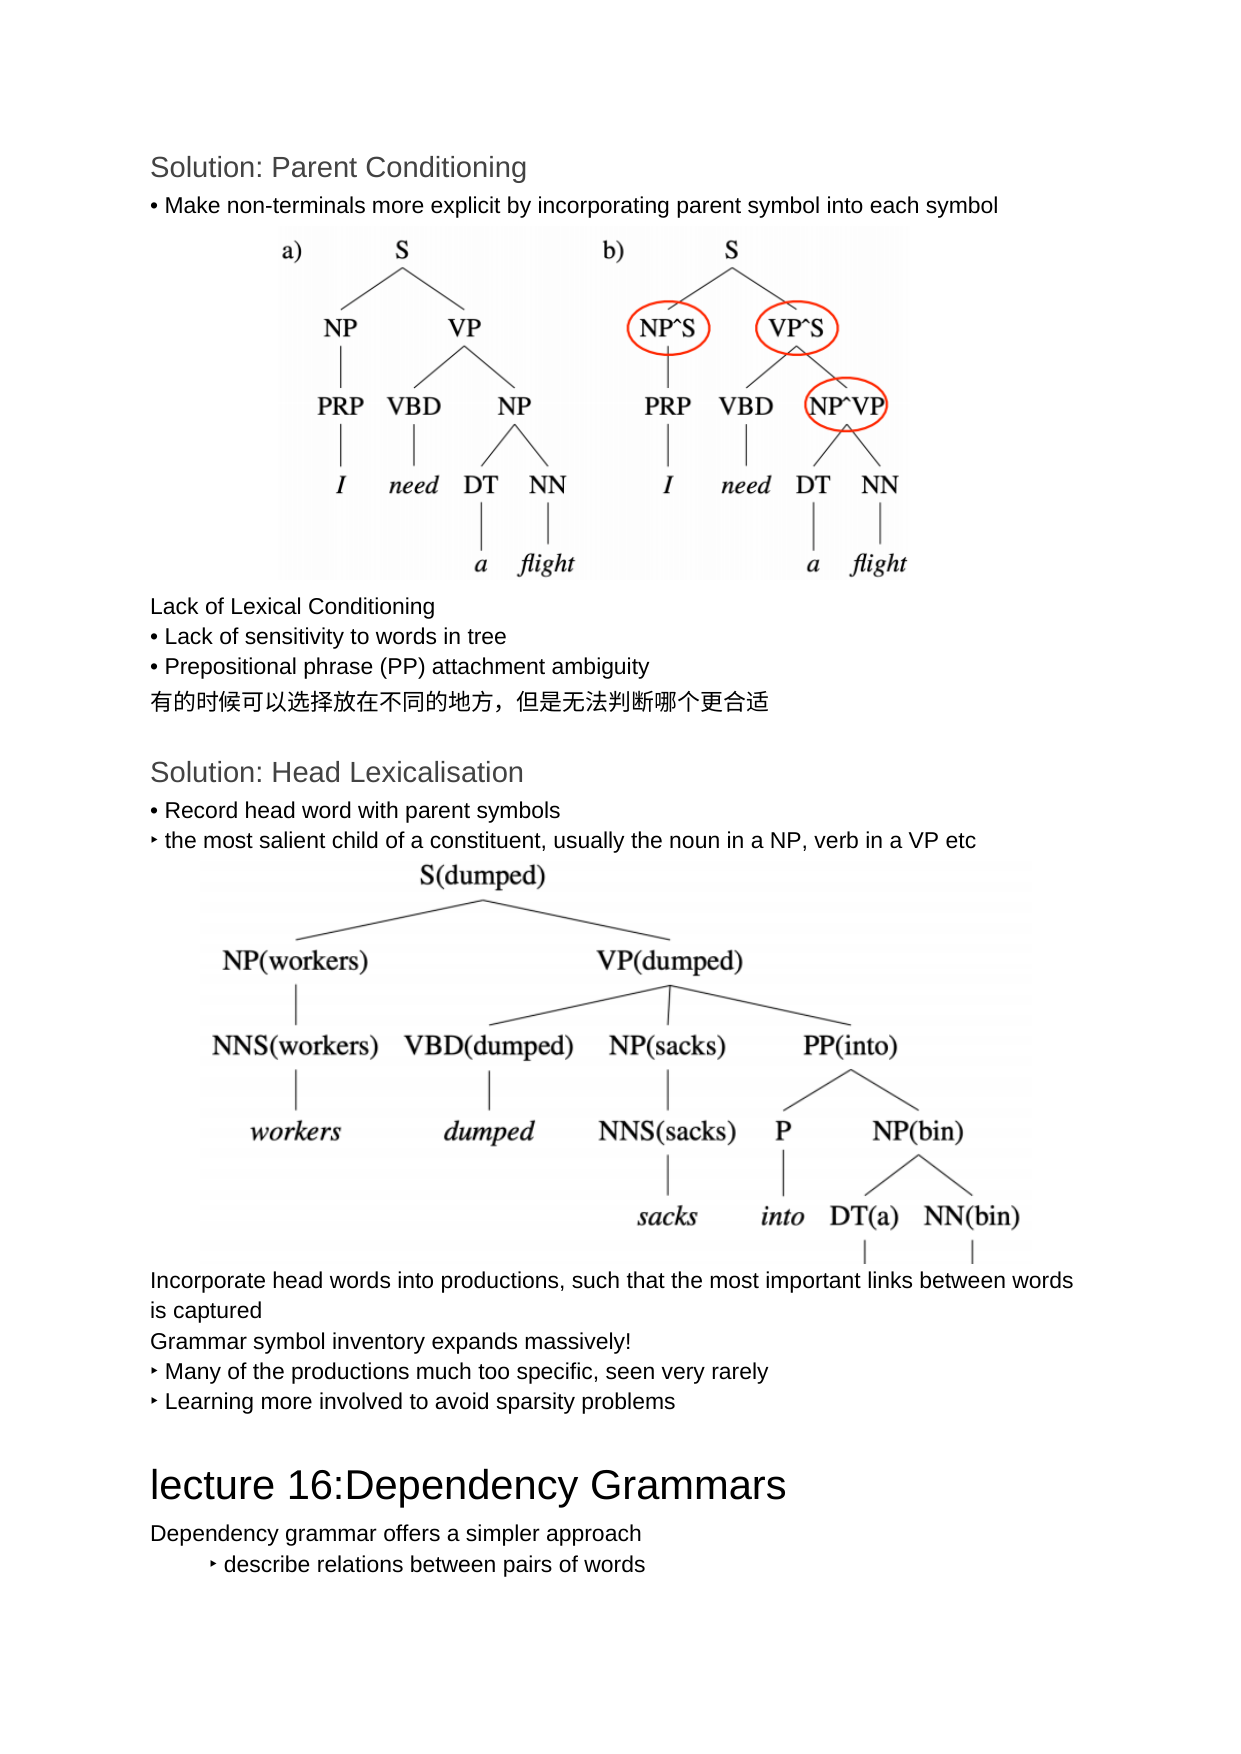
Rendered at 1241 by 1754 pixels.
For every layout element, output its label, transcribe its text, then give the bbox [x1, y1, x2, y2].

text Grammar symbol inventory expands massively! [150, 1328, 1090, 1354]
subtitle Solution: Parent Conditioning [150, 150, 1090, 183]
text ‣ the most salient child of a constituent, usually the noun in a NP, verb in a VP etc [150, 827, 1090, 853]
text 有的时候可以选择放在不同的地方，但是无法判断哪个更合适 [150, 683, 1090, 717]
text • Make non-terminals more explicit by incorporating parent symbol into each symbol [150, 192, 1090, 218]
picture [150, 857, 1091, 1264]
text Dependency grammar offers a simpler approach [150, 1520, 1090, 1547]
text Lack of Lexical Conditioning [150, 593, 1090, 619]
text Incorporate head words into productions, such that the most important links between words is captured [150, 1267, 1090, 1324]
picture [265, 222, 976, 589]
text ‣ Many of the productions much too specific, seen very rarely [150, 1358, 1090, 1384]
text • Prepositional phrase (PP) attachment ambiguity [150, 653, 1090, 679]
subtitle lecture 16:Dependency Grammars [150, 1460, 1090, 1508]
subtitle Solution: Head Lexicalisation [150, 755, 1090, 788]
text ‣ Learning more involved to avoid sparsity problems [150, 1388, 1090, 1414]
text ‣ describe relations between pairs of words [209, 1551, 1090, 1577]
text • Record head word with parent symbols [150, 797, 1090, 823]
text • Lack of sensitivity to words in tree [150, 623, 1090, 649]
